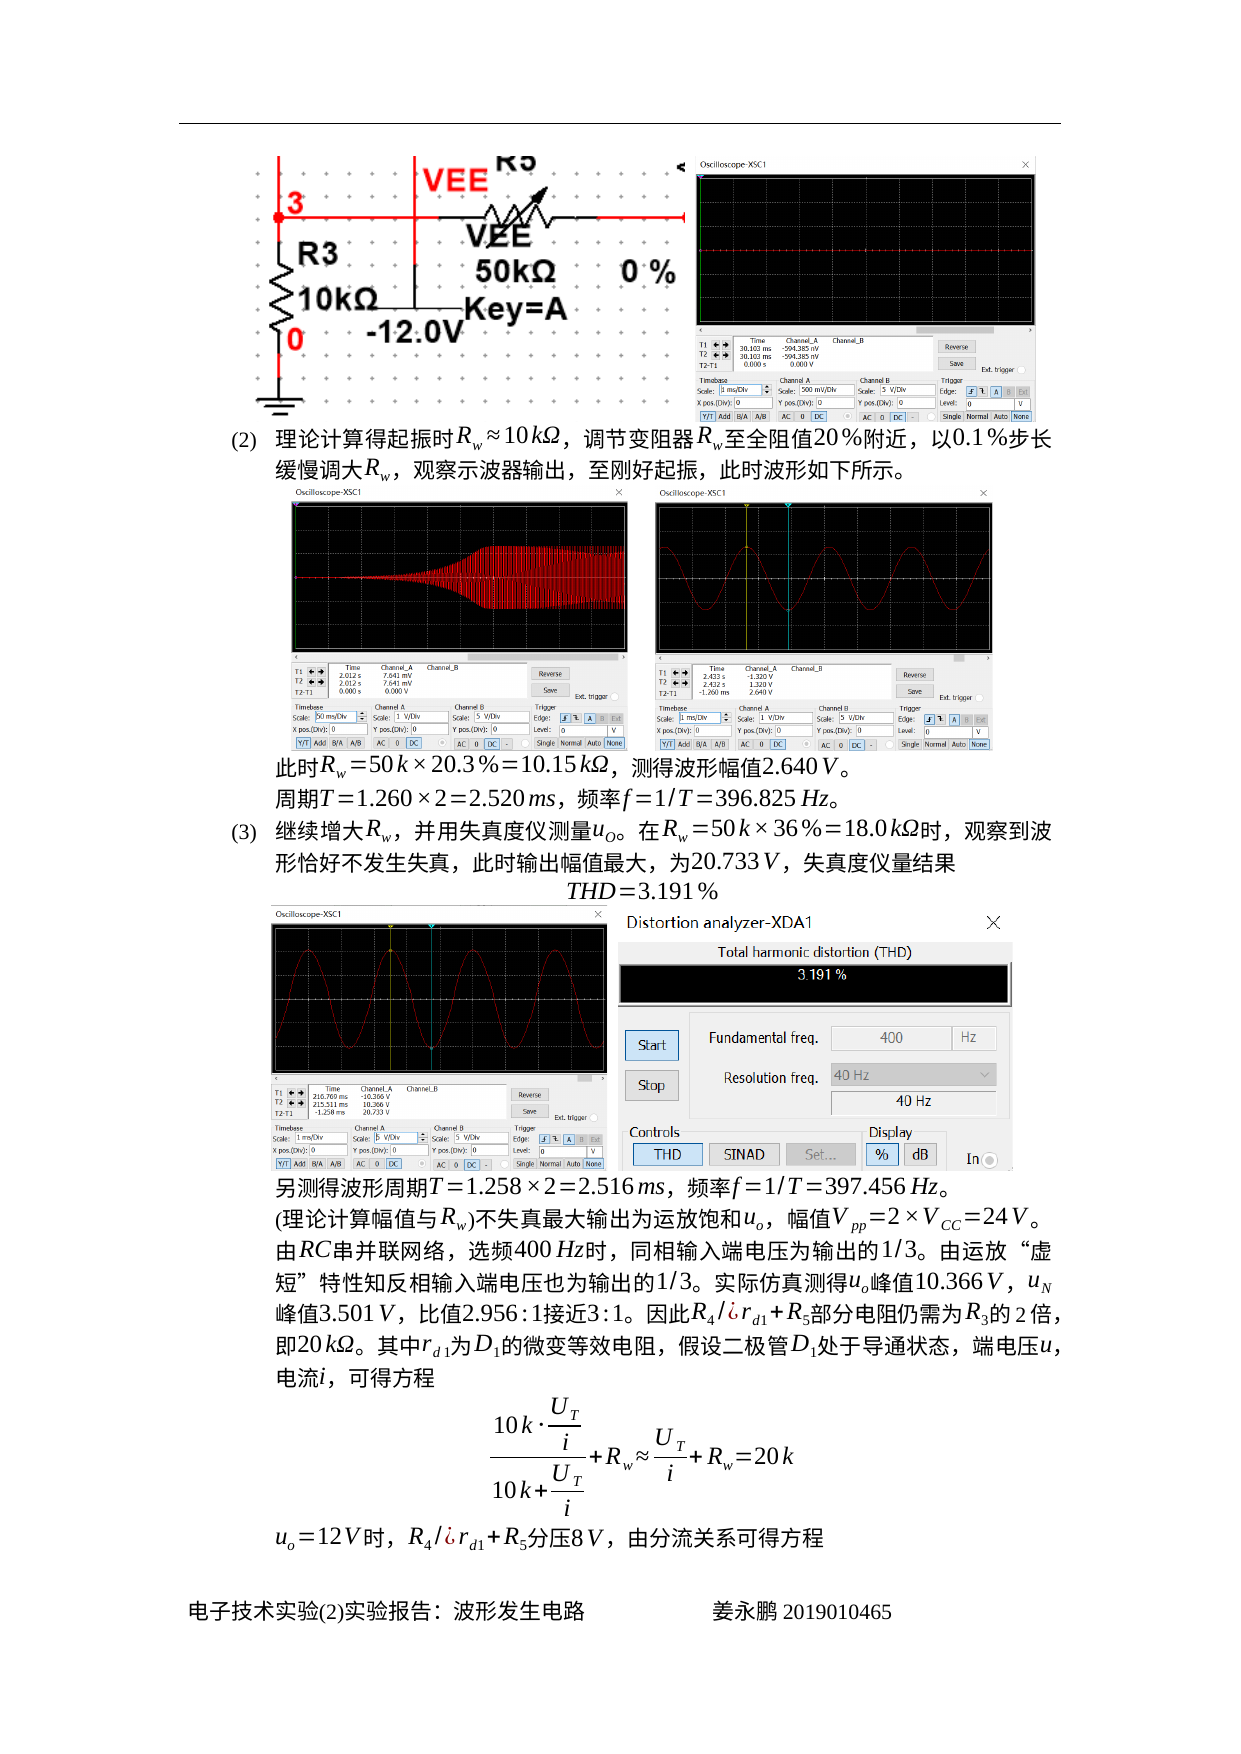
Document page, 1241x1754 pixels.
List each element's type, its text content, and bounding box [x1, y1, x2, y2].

picture [248, 156, 685, 422]
text 另测得波形周期，频率。 [231, 1171, 1053, 1202]
list 继续增大，并用失真度仪测量。在时，观察到波形恰好不发生失真，此时输出幅值最大，为，失真度仪量结果 [231, 814, 1053, 877]
picture [618, 905, 1013, 1171]
text 时，分压，由分流关系可得方程 [231, 1521, 1053, 1554]
picture [291, 485, 628, 751]
text 周期，频率。 [231, 782, 1053, 814]
text (理论计算幅值与)不失真最大输出为运放饱和，幅值。由串并联网络，选频时，同相输入端电压为输出的。由运放“虚短”特性知反相输入端电压也为输出的。实际仿真测得峰值，峰值，比值接近。因此部分电阻仍需为的2倍，即。其中为的微变等效电阻，假设二极管处于导通状态，端电压，电流，可得方程 [275, 1202, 1053, 1392]
list 理论计算得起振时，调节变阻器至全阻值附近，以步长缓慢调大，观察示波器输出，至刚好起振，此时波形如下所示。 [231, 422, 1053, 485]
text 此时，测得波形幅值。 [231, 751, 1053, 782]
picture [655, 485, 993, 751]
picture [271, 905, 608, 1171]
picture [695, 156, 1036, 422]
